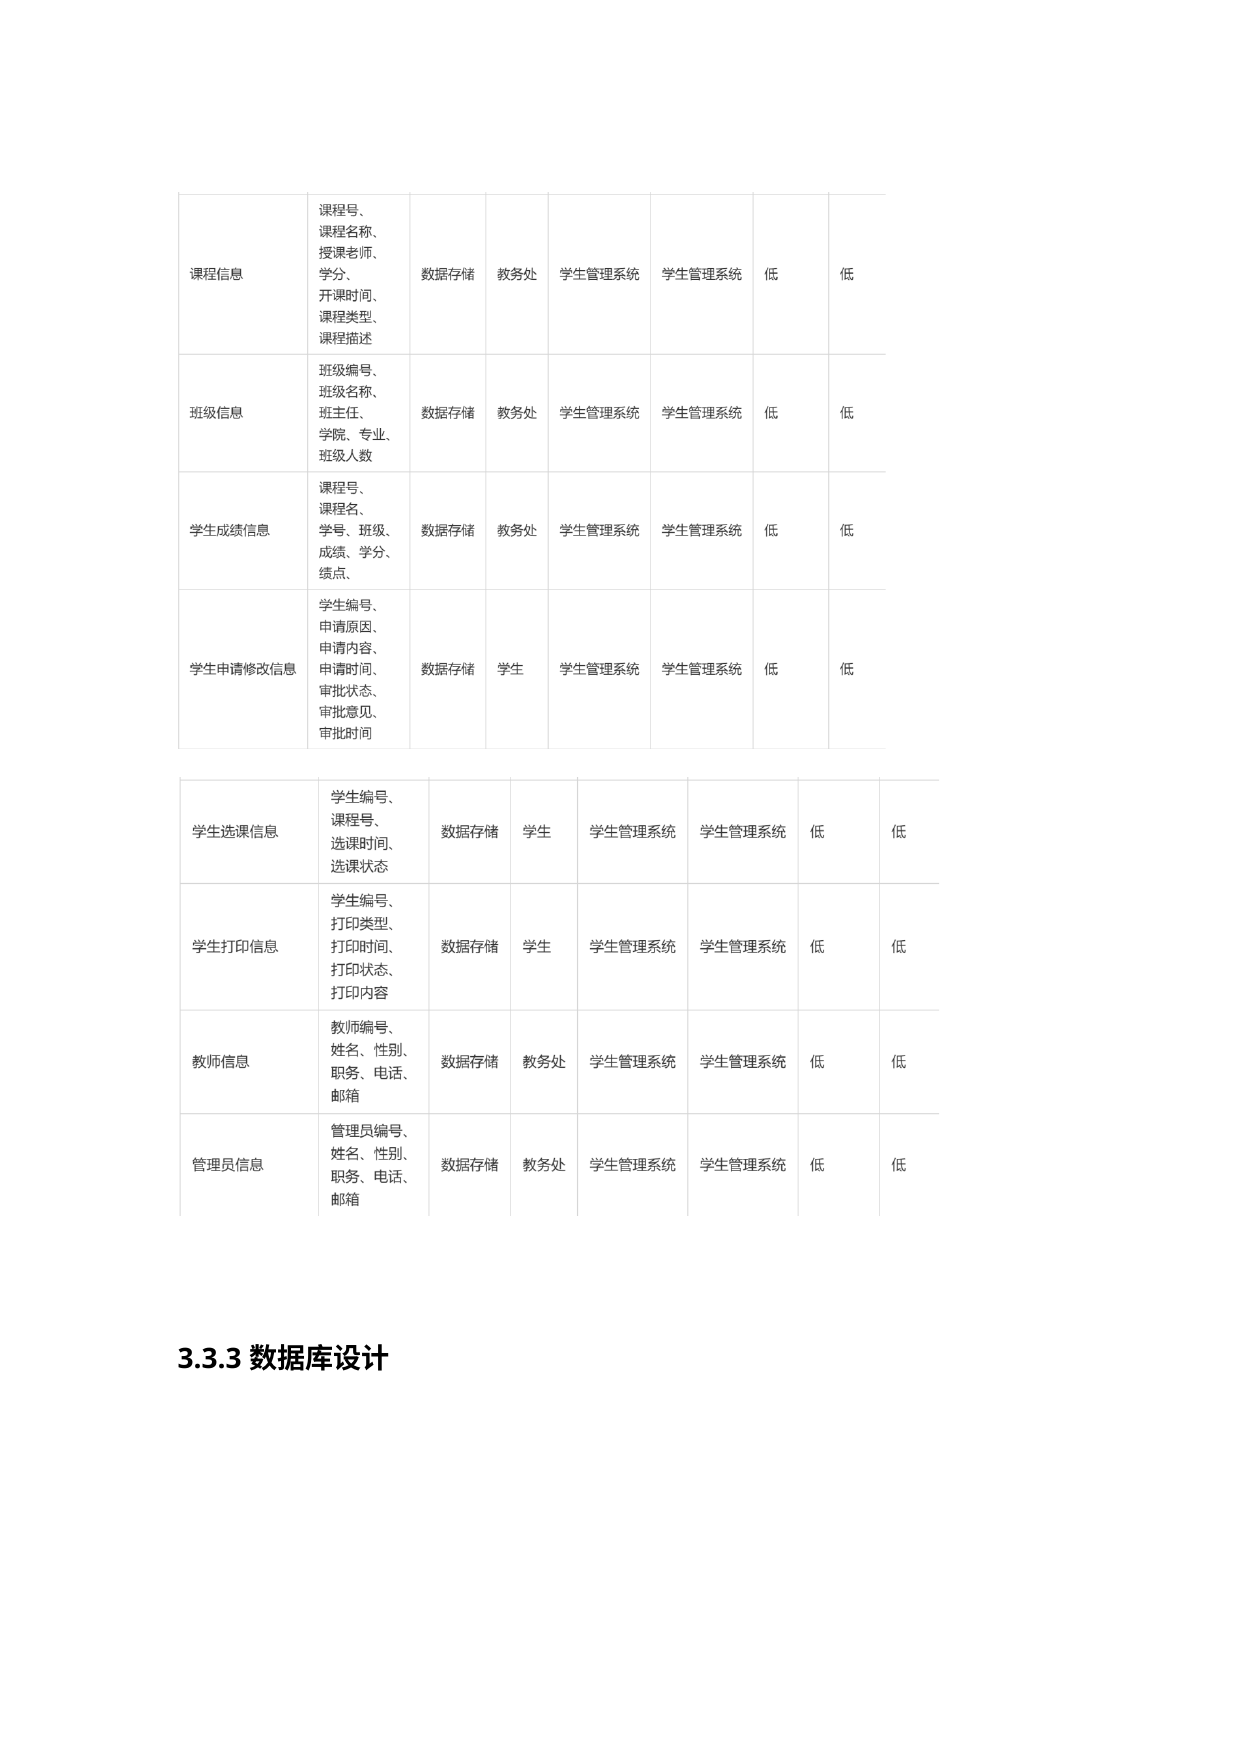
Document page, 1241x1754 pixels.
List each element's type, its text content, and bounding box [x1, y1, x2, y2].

picture [177, 192, 888, 749]
subtitle 3.3.3 数据库设计 [177, 1324, 1087, 1389]
picture [177, 777, 940, 1216]
